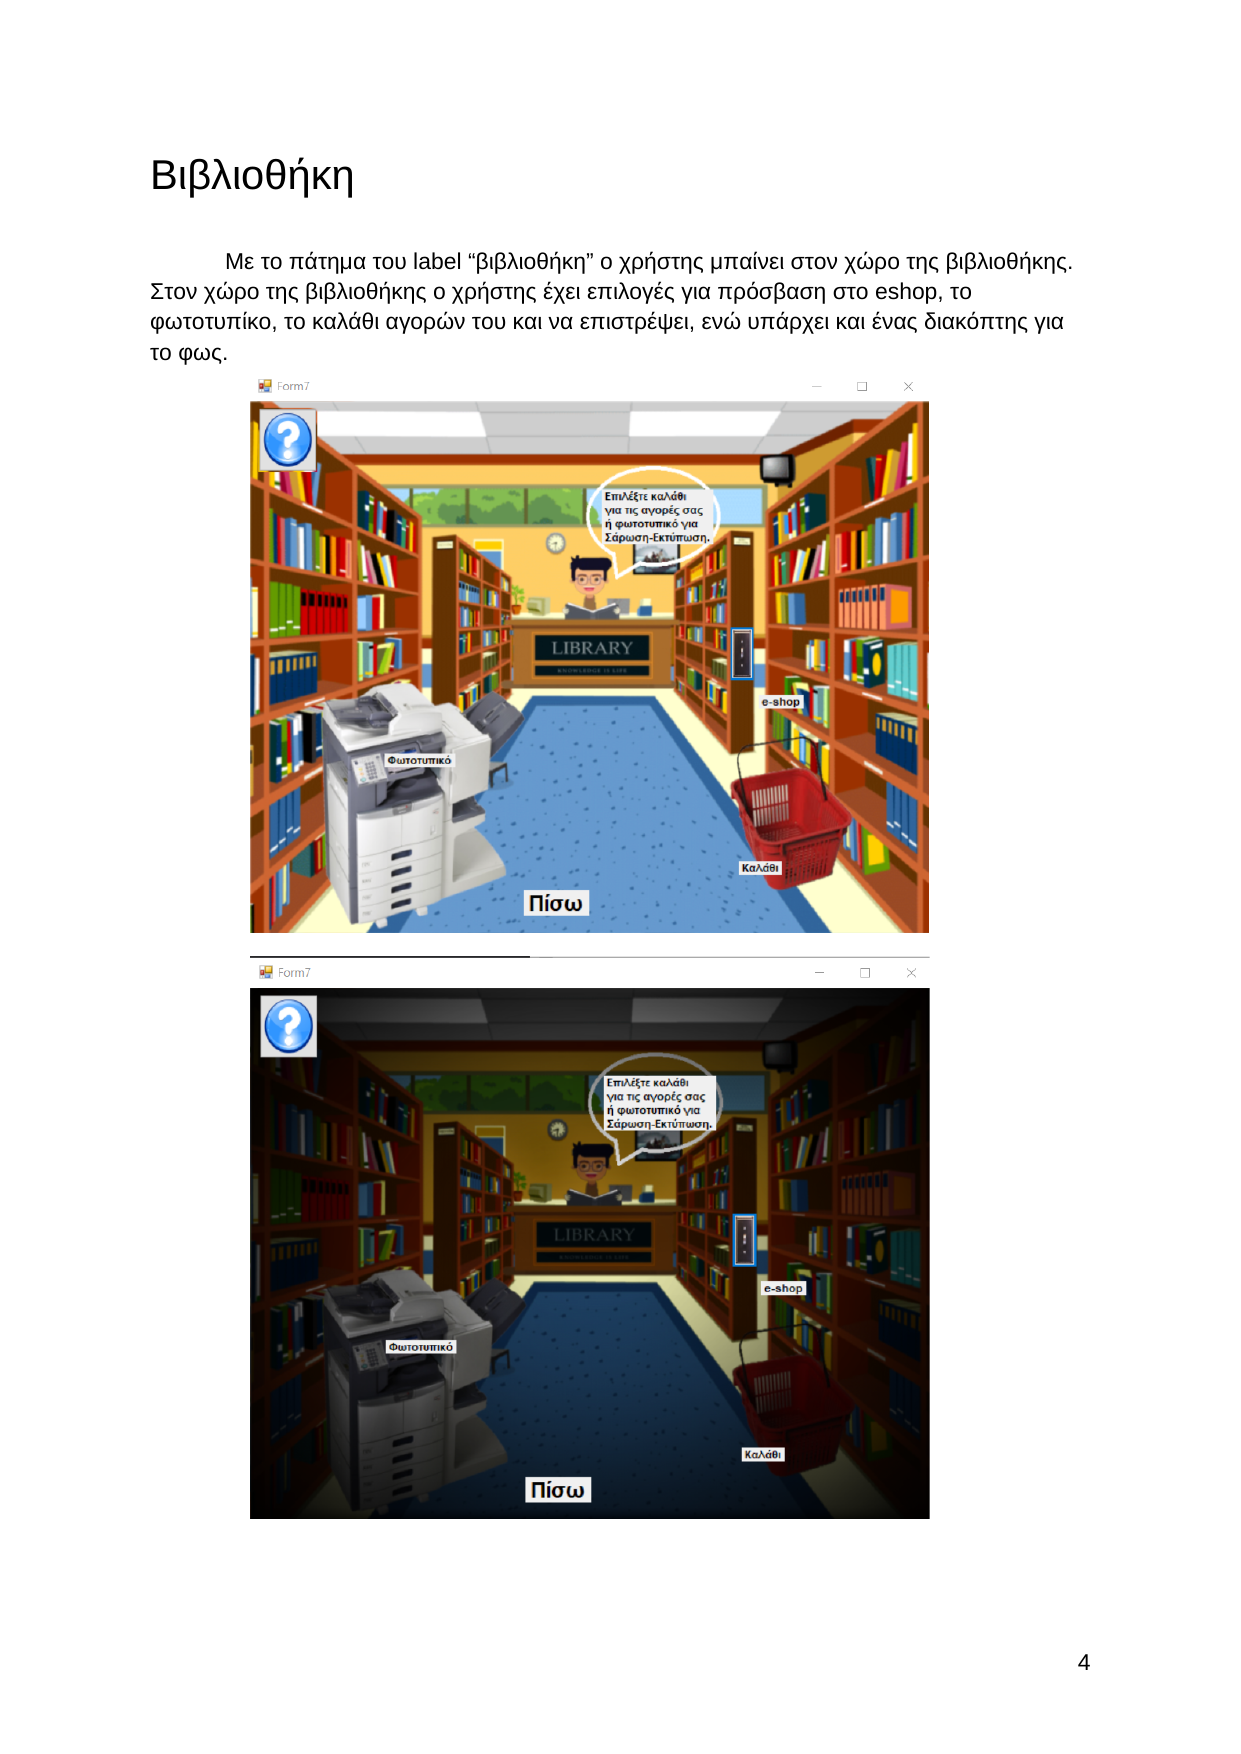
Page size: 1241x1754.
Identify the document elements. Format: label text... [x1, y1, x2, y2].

picture [250, 956, 930, 1519]
picture [250, 372, 929, 933]
subtitle Βιβλιοθήκη [150, 150, 1090, 198]
text Με το πάτημα του label “βιβλιοθήκη” ο χρήστης μπαίνει στον χώρο της βιβλιοθήκης. Στον χώρο της βιβλιοθήκης ο χρήστης έχει επιλογές για πρόσβαση στο eshop, το φωτοτυπίκο, το καλάθι αγορών του και να επιστρέψει, ενώ υπάρχει και ένας διακόπτης για το φως. [150, 248, 1090, 365]
